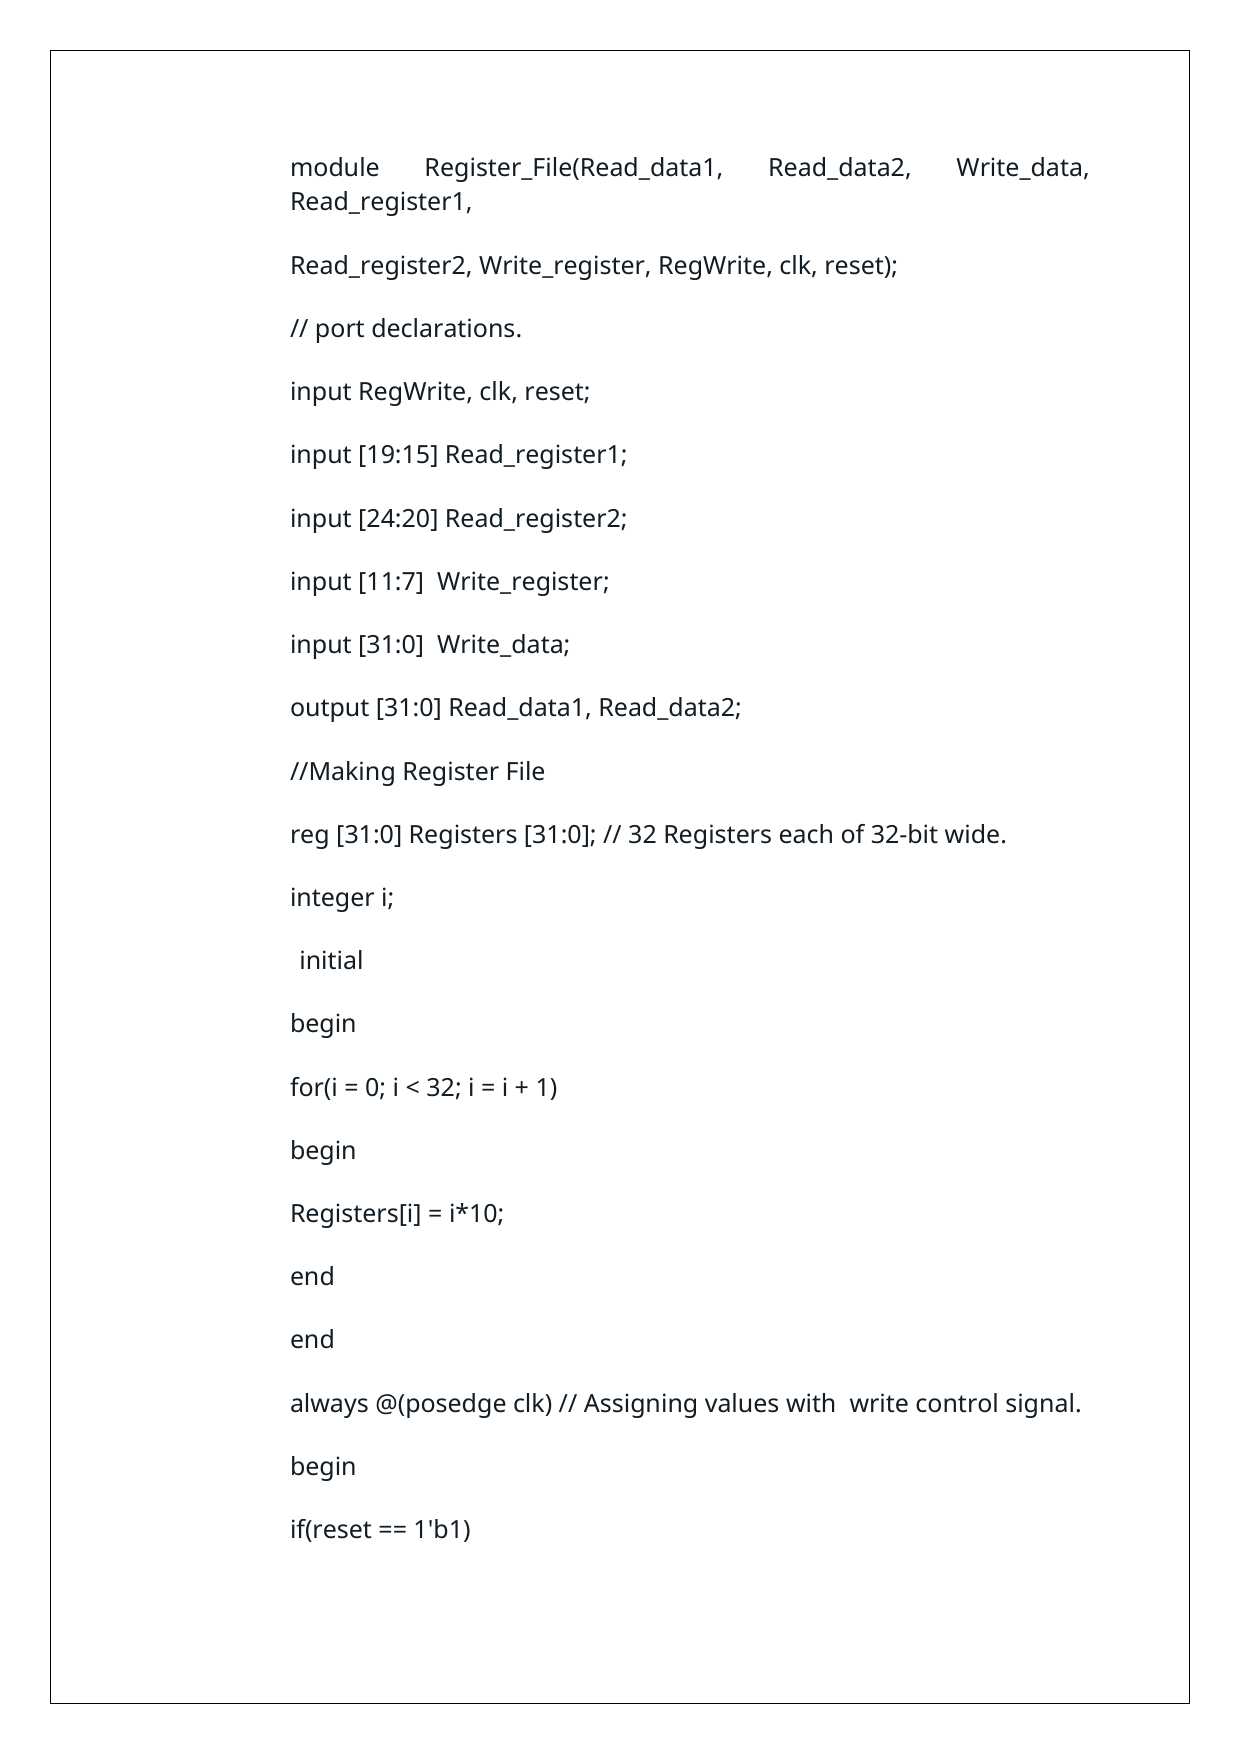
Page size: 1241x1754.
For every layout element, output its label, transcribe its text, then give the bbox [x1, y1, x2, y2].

text Registers[i] = i*10; [290, 1196, 1090, 1230]
text begin [290, 1132, 1090, 1167]
text // port declarations. [290, 311, 1090, 344]
text input RegWrite, clk, reset; [290, 374, 1090, 408]
text initial [150, 943, 1090, 977]
text module Register_File(Read_data1, Read_data2, Write_data, Read_register1, [290, 150, 1090, 218]
text for(i = 0; i < 32; i = i + 1) [290, 1069, 1090, 1103]
text end [290, 1259, 1090, 1293]
text begin [290, 1449, 1090, 1483]
text if(reset == 1'b1) [290, 1512, 1090, 1546]
text begin [290, 1006, 1090, 1040]
text //Making Register File [290, 753, 1090, 787]
text Read_register2, Write_register, RegWrite, clk, reset); [290, 247, 1090, 281]
text input [19:15] Read_register1; [290, 437, 1090, 471]
text end [290, 1322, 1090, 1356]
text integer i; [290, 879, 1090, 914]
text input [24:20] Read_register2; [290, 500, 1090, 534]
text input [31:0] Write_data; [290, 627, 1090, 661]
text output [31:0] Read_data1, Read_data2; [290, 690, 1090, 724]
text always @(posedge clk) // Assigning values with write control signal. [290, 1385, 1090, 1419]
text input [11:7] Write_register; [290, 563, 1090, 597]
text reg [31:0] Registers [31:0]; // 32 Registers each of 32-bit wide. [290, 816, 1090, 850]
